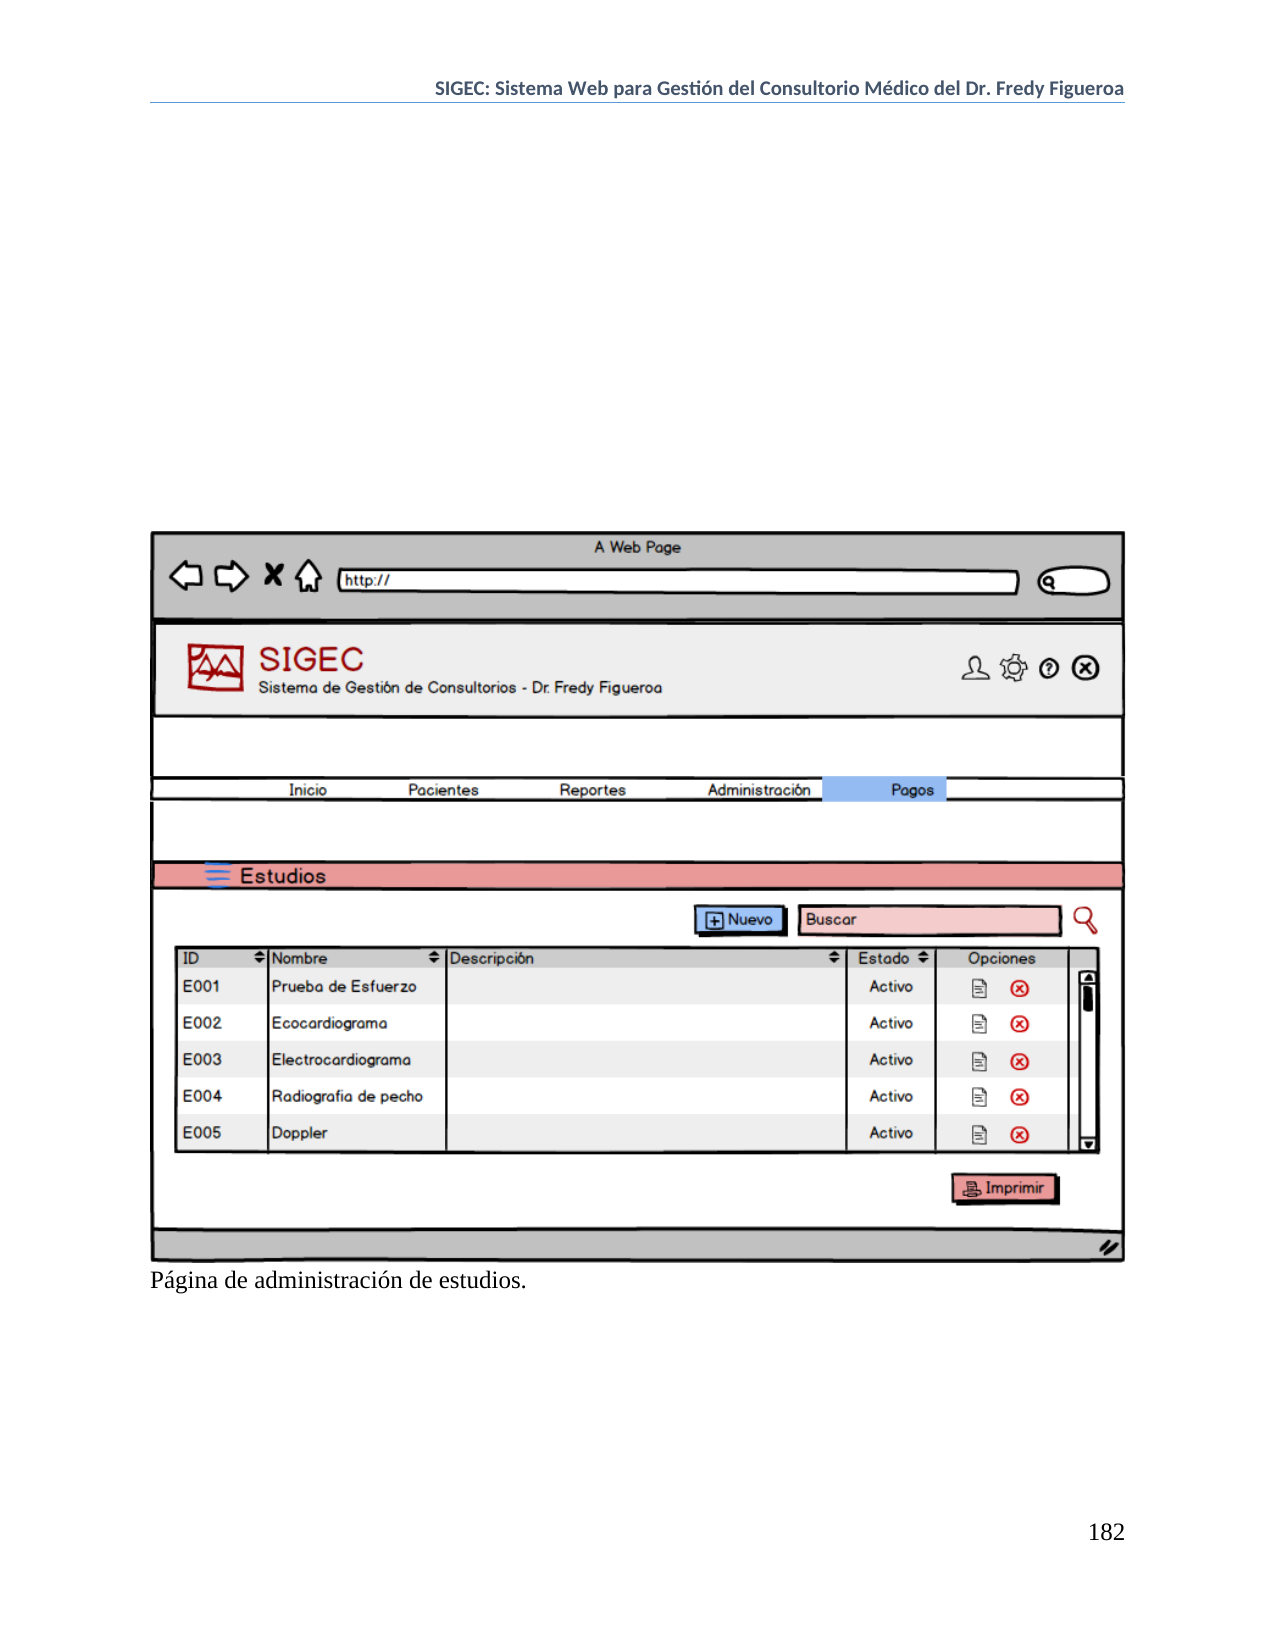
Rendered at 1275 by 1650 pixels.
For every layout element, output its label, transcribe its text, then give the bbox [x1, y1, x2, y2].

picture [150, 531, 1125, 1263]
text Página de administración de estudios. [150, 1263, 1125, 1294]
